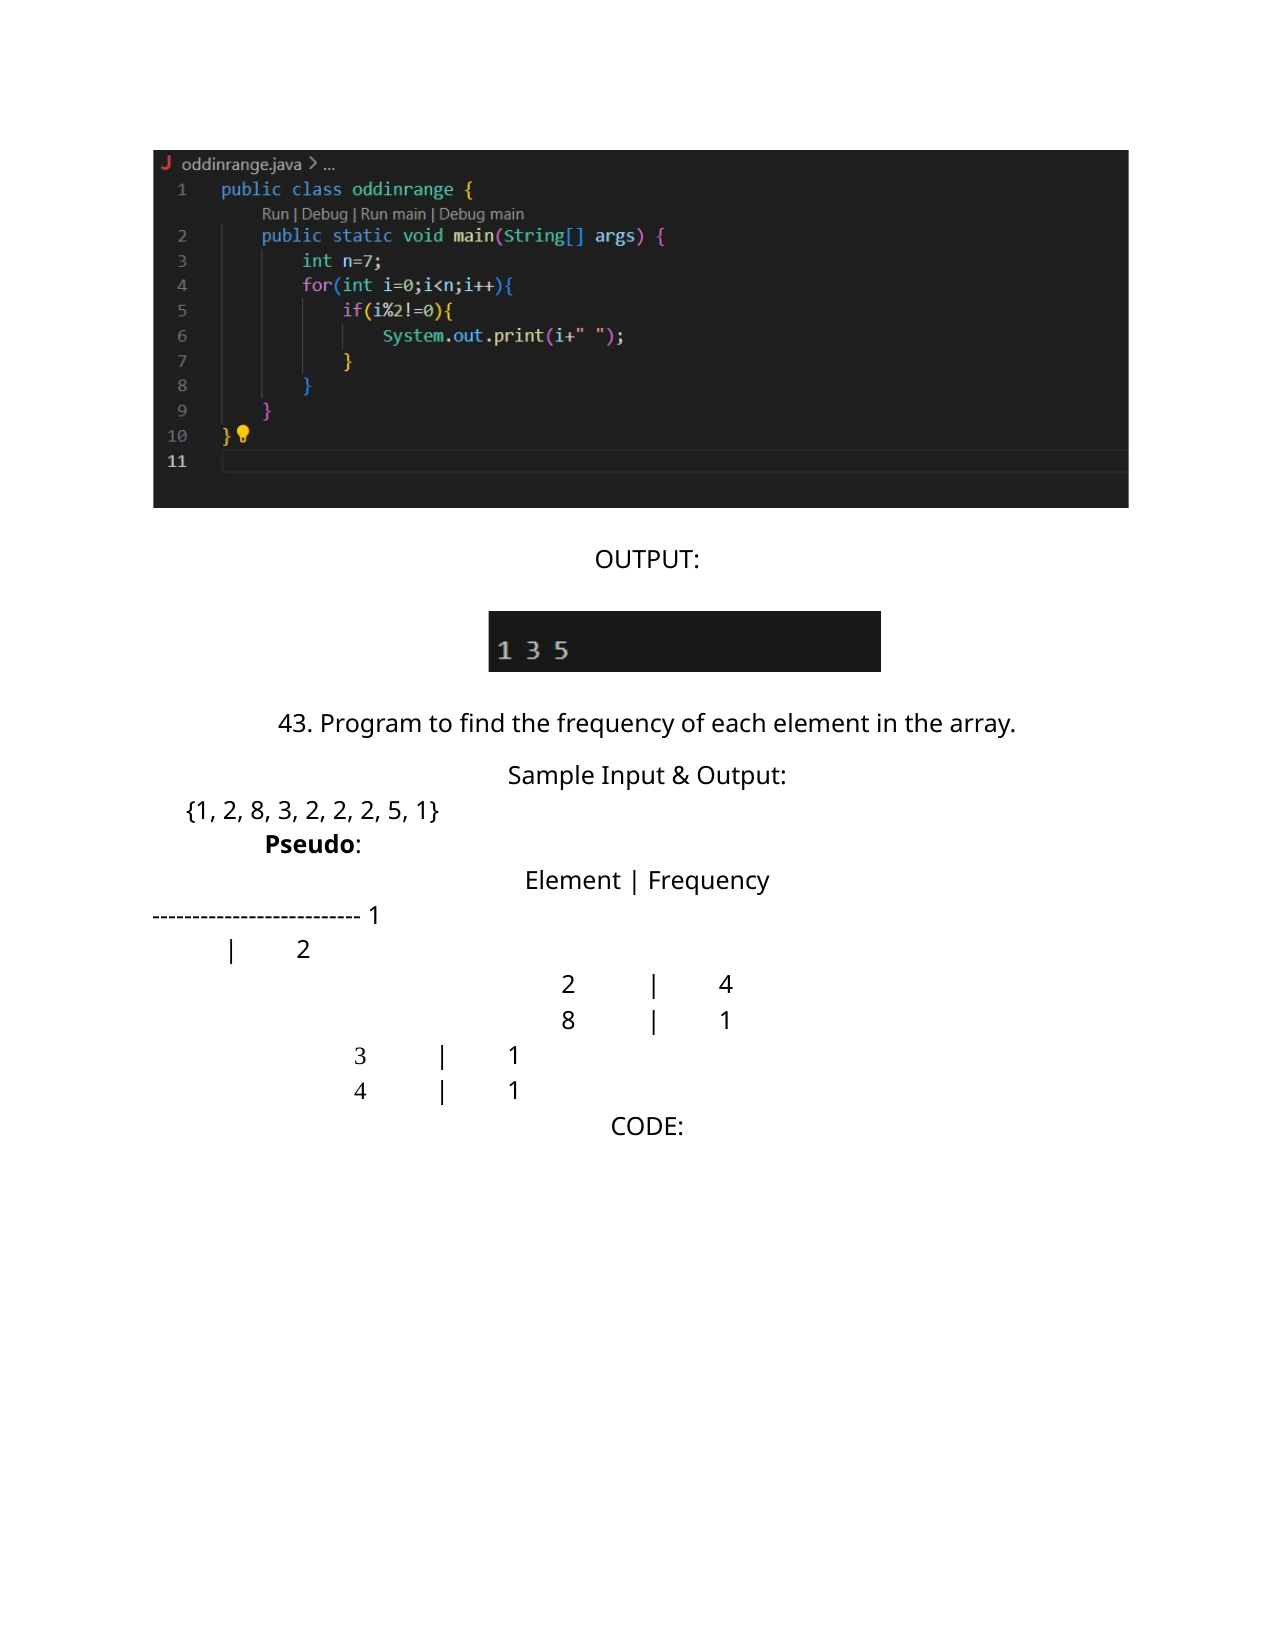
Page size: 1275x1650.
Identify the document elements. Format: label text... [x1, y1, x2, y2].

list | 1 [150, 1038, 725, 1072]
picture [153, 150, 1129, 508]
picture [488, 611, 881, 672]
text Sample Input & Output: [148, 758, 1146, 792]
text 2 | 4 [148, 967, 1146, 1001]
text 8 | 1 [148, 1002, 1146, 1036]
text {1, 2, 8, 3, 2, 2, 2, 5, 1} Pseudo: [148, 793, 476, 861]
text -------------------------- 1 | 2 [148, 898, 385, 966]
list | 1 [150, 1073, 725, 1107]
text CODE: [148, 1108, 1146, 1142]
text OUTPUT: [148, 542, 1146, 576]
text Element | Frequency [148, 862, 1146, 896]
text 43. Program to find the frequency of each element in the array. [148, 706, 1146, 740]
